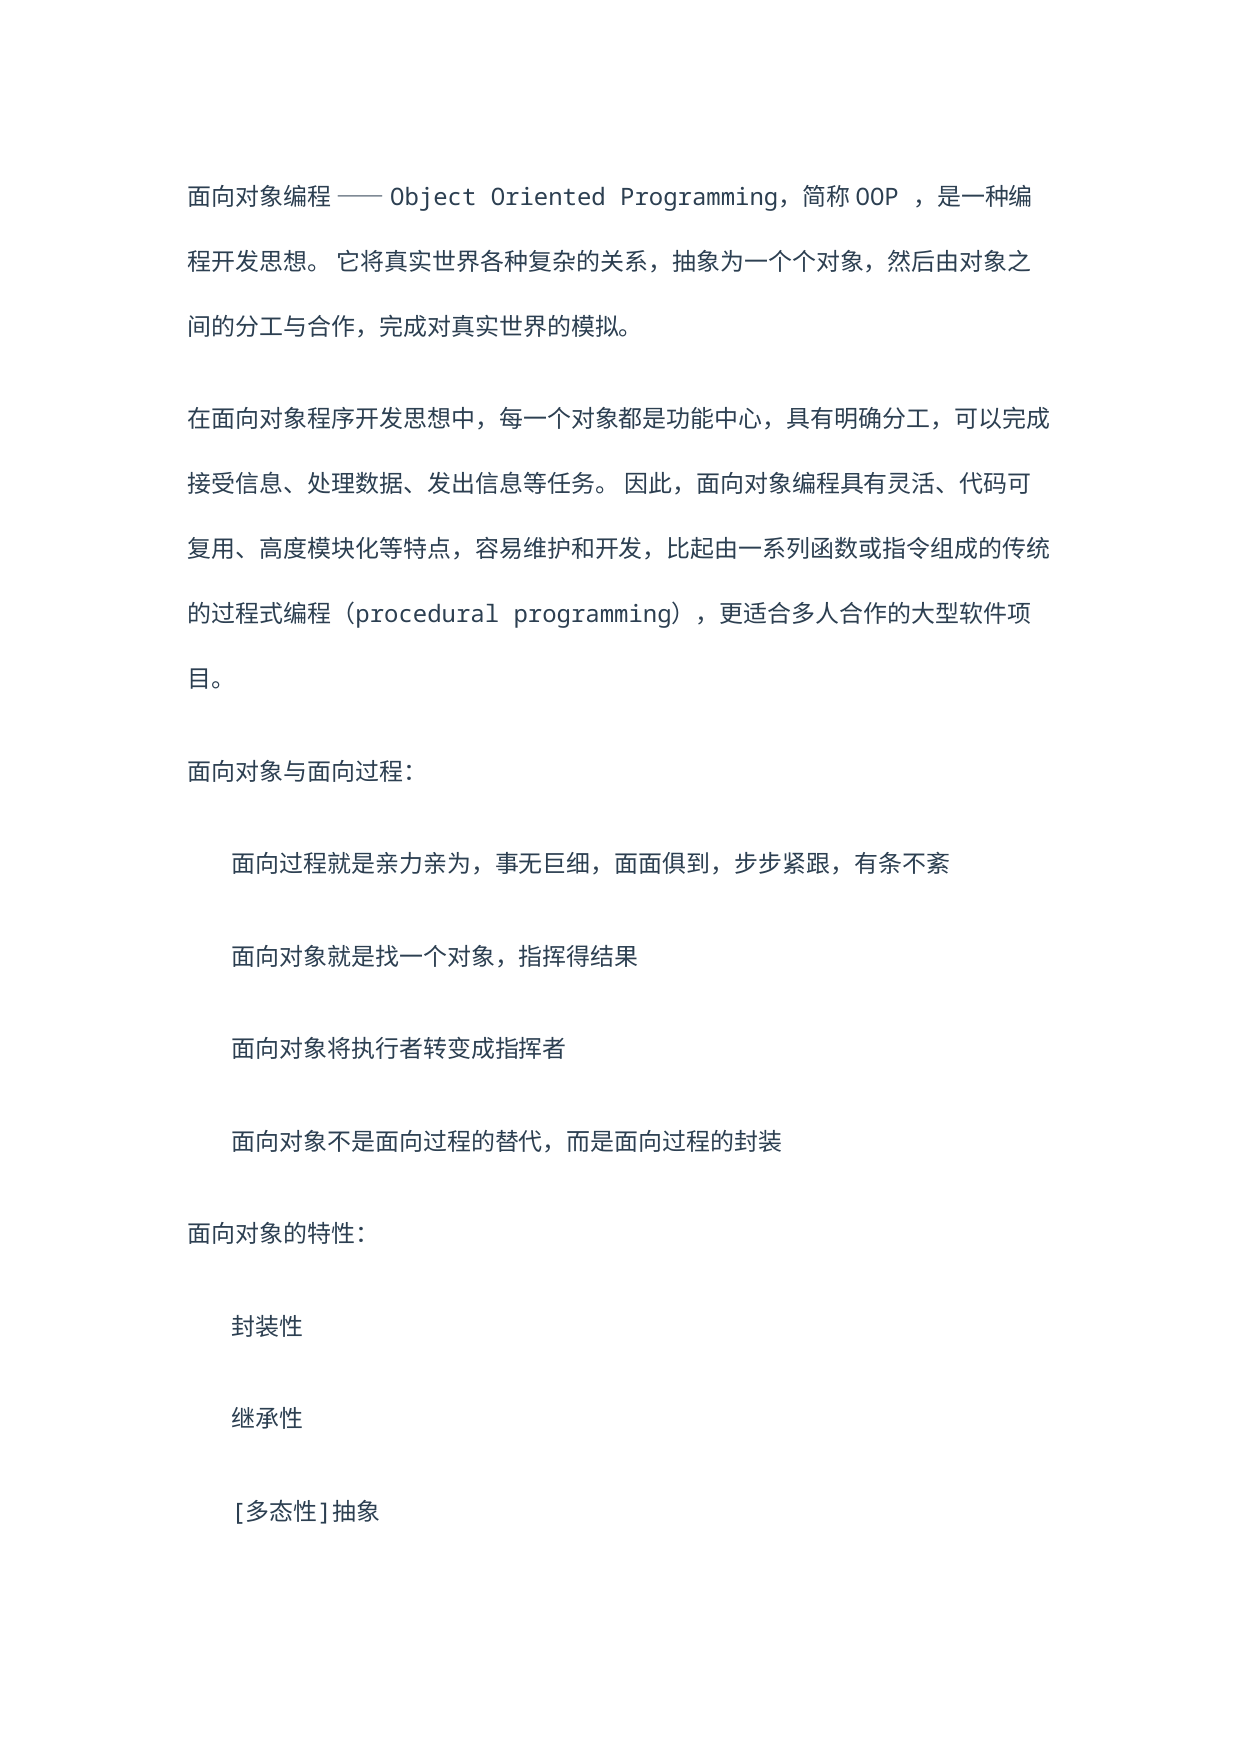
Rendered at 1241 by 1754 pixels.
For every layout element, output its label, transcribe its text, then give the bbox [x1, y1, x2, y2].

text 在面向对象程序开发思想中，每一个对象都是功能中心，具有明确分工，可以完成接受信息、处理数据、发出信息等任务。 因此，面向对象编程具有灵活、代码可复用、高度模块化等特点，容易维护和开发，比起由一系列函数或指令组成的传统的过程式编程（procedural programming），更适合多人合作的大型软件项目。 [187, 384, 1053, 709]
text 继承性 [231, 1384, 1053, 1449]
text [多态性]抽象 [231, 1477, 1053, 1542]
text 面向对象的特性： [187, 1199, 1053, 1264]
text 面向对象与面向过程： [187, 737, 1053, 802]
text 面向对象就是找一个对象，指挥得结果 [231, 922, 1053, 987]
text 封装性 [231, 1292, 1053, 1357]
text 面向对象将执行者转变成指挥者 [231, 1014, 1053, 1079]
text 面向对象不是面向过程的替代，而是面向过程的封装 [231, 1107, 1053, 1172]
text 面向对象编程 —— Object Oriented Programming，简称 OOP ，是一种编程开发思想。 它将真实世界各种复杂的关系，抽象为一个个对象，然后由对象之间的分工与合作，完成对真实世界的模拟。 [187, 162, 1053, 357]
text 面向过程就是亲力亲为，事无巨细，面面俱到，步步紧跟，有条不紊 [231, 829, 1053, 894]
